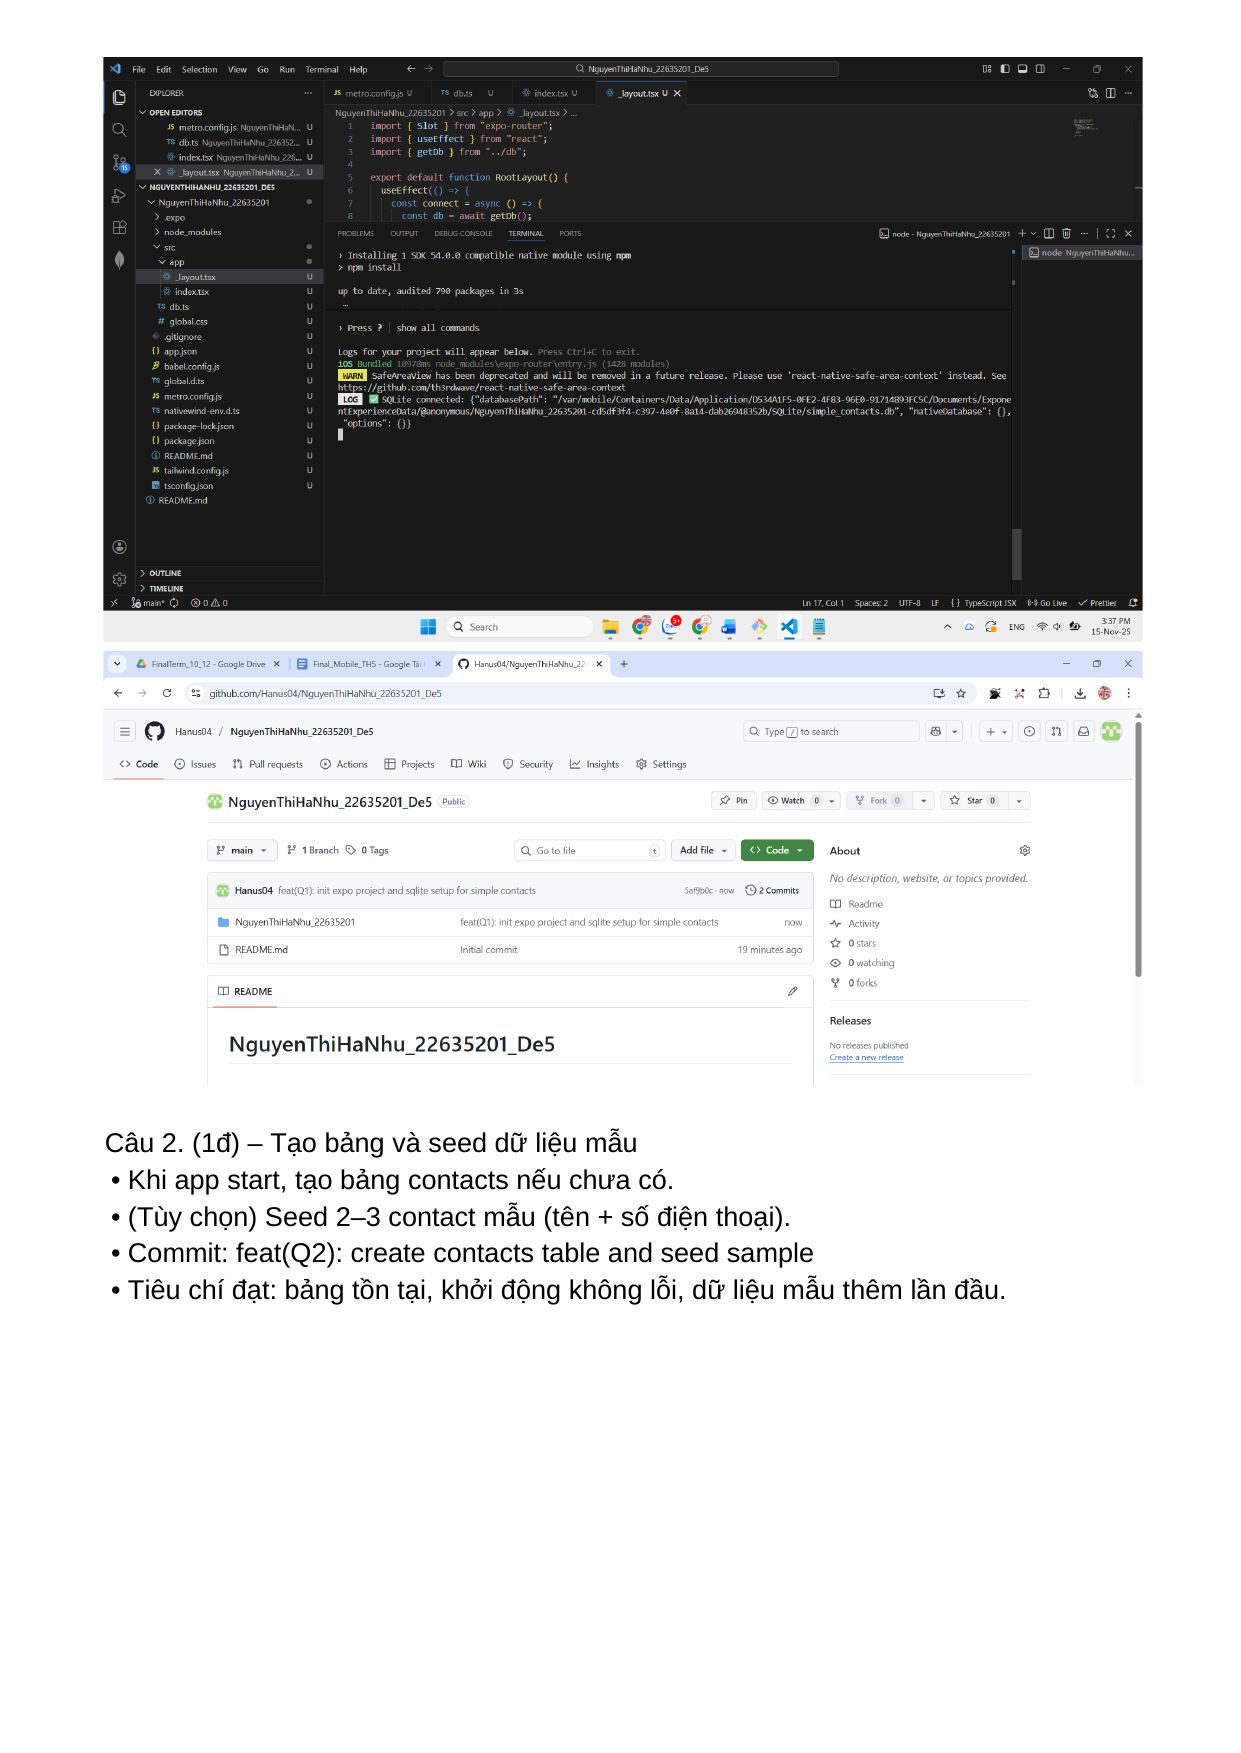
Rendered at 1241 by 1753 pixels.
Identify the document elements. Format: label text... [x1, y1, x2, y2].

text • Tiêu chí đạt: bảng tồn tại, khởi động không lỗi, dữ liệu mẫu thêm lần đầu. [103, 1274, 1059, 1306]
picture [103, 651, 1143, 1085]
picture [103, 57, 1143, 642]
text Câu 2. (1đ) – Tạo bảng và seed dữ liệu mẫu [104, 1127, 1059, 1158]
text • Commit: feat(Q2): create contacts table and seed sample [103, 1237, 1059, 1269]
text • Khi app start, tạo bảng contacts nếu chưa có. [103, 1164, 1059, 1195]
text • (Tùy chọn) Seed 2–3 contact mẫu (tên + số điện thoại). [103, 1201, 1059, 1232]
